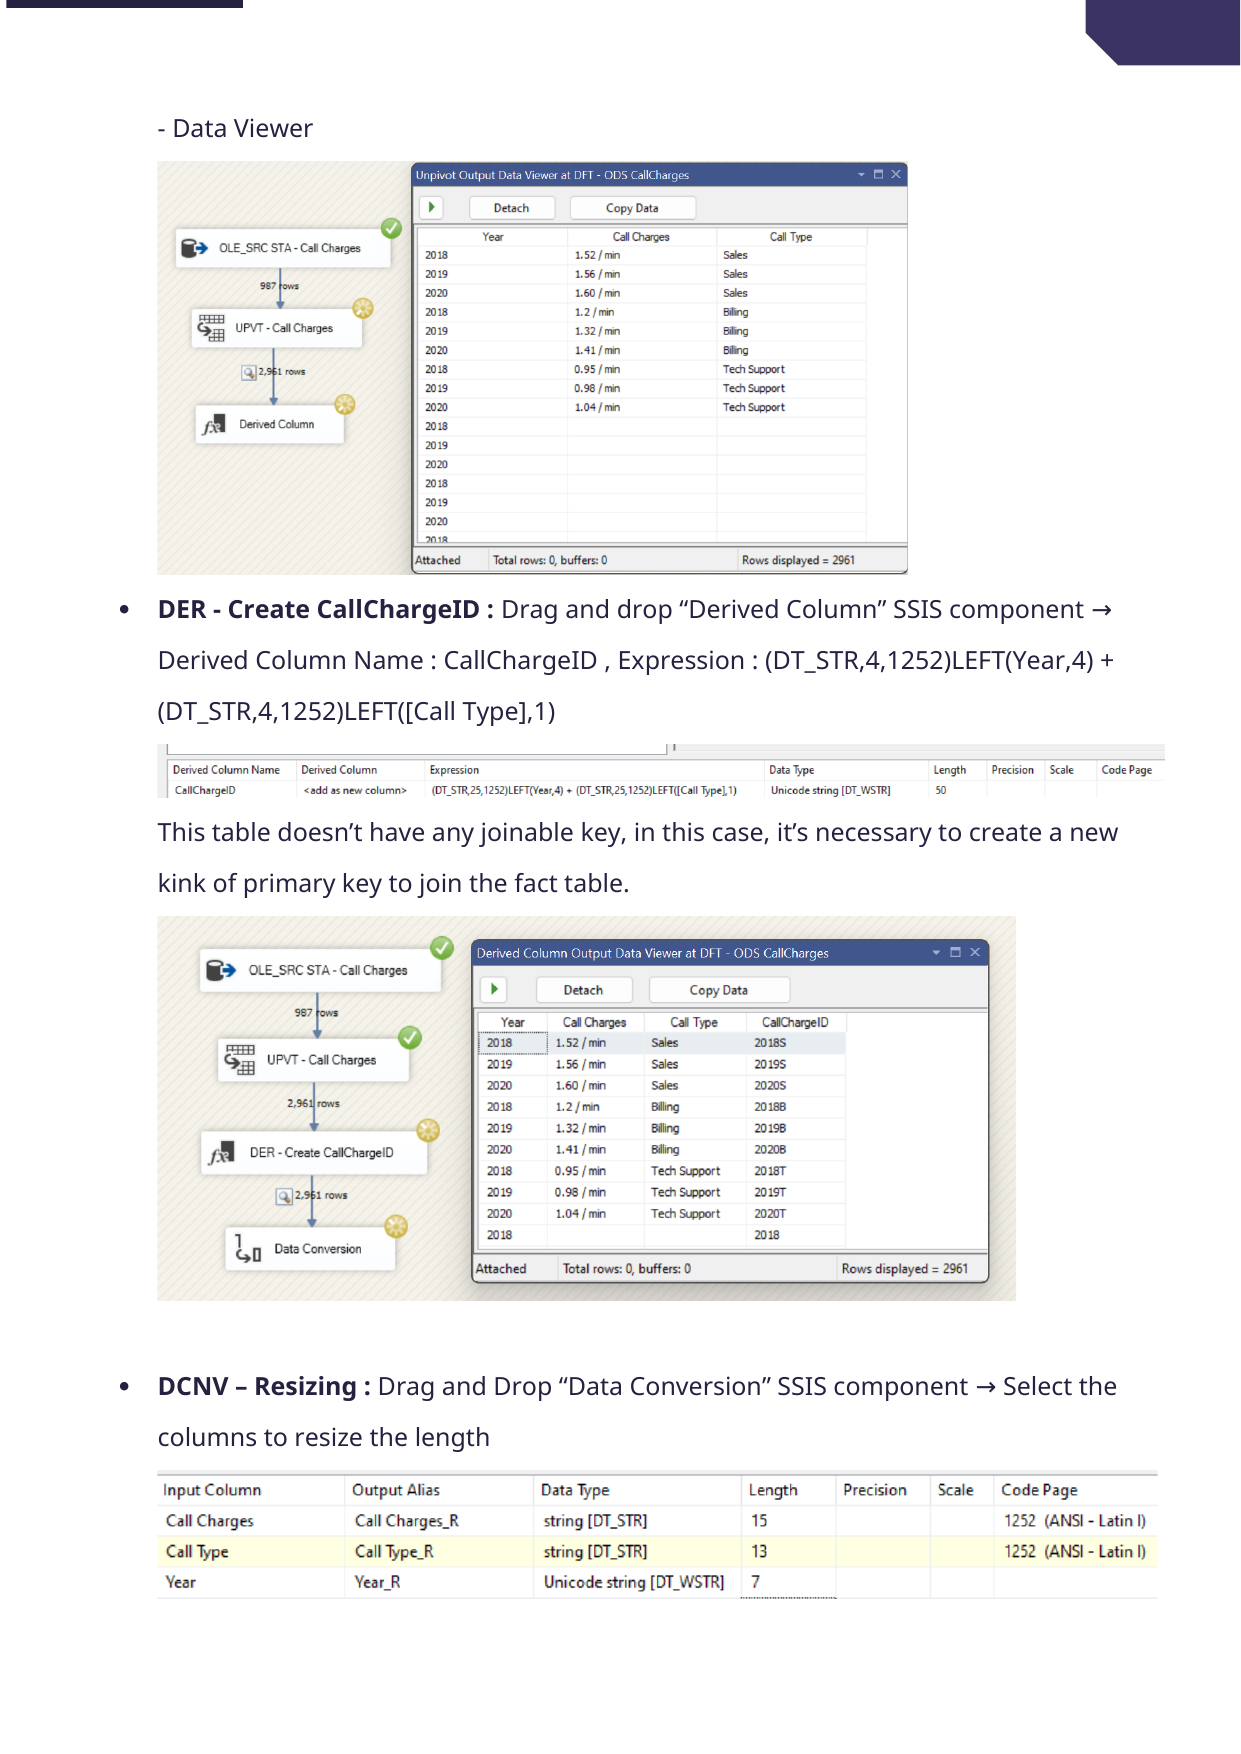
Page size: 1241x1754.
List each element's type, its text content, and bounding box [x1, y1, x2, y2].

picture [157, 744, 1165, 798]
picture [157, 916, 1017, 1301]
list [120, 110, 1120, 574]
picture [157, 161, 908, 575]
picture [157, 1470, 1158, 1599]
